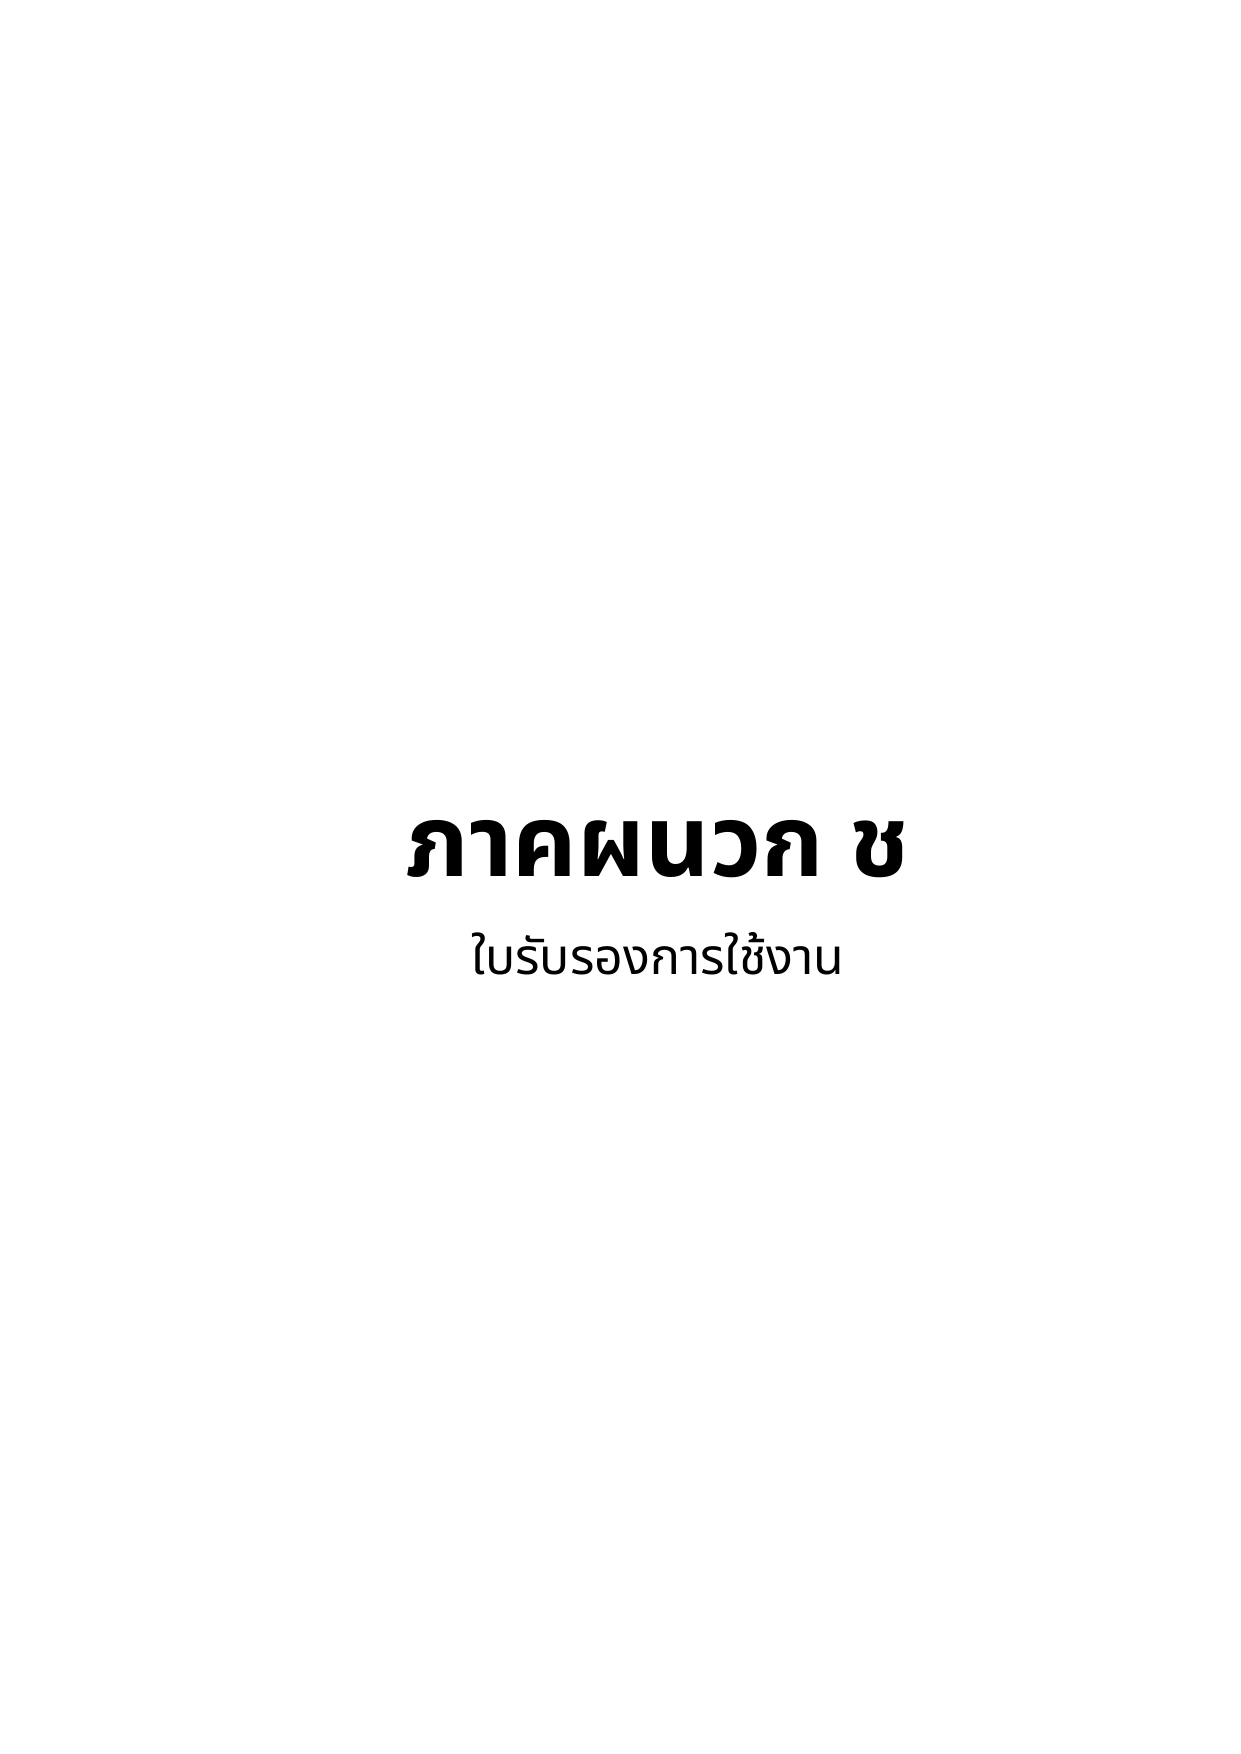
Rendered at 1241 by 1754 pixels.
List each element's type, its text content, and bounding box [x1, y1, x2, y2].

text ใบรับรองการใช้งาน [225, 921, 1090, 997]
text ภาคผนวก ช [225, 770, 1090, 921]
